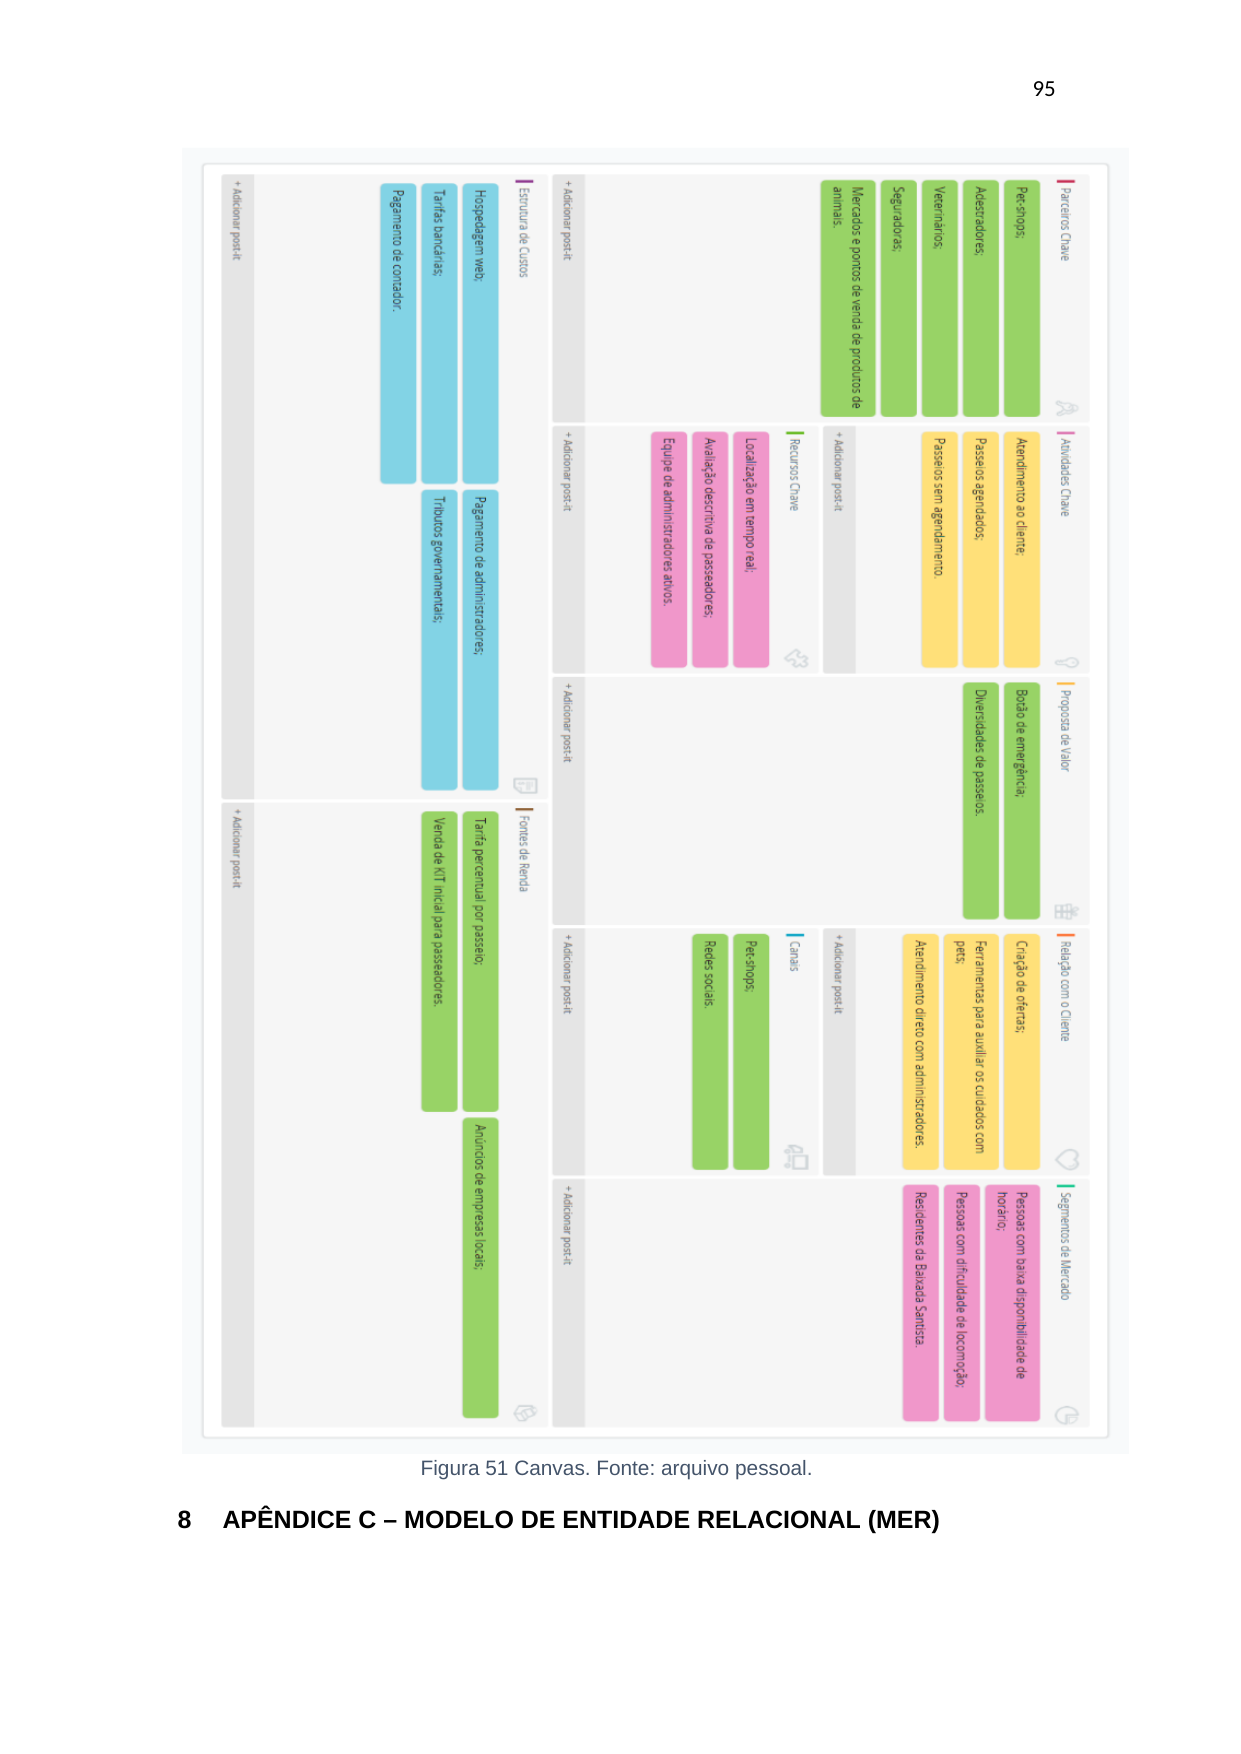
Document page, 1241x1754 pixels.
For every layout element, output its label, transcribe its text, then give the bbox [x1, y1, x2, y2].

picture [183, 149, 1128, 1454]
subtitle APÊNDICE C – MODELO DE ENTIDADE RELACIONAL (MER) [177, 1505, 1063, 1533]
text Figura 51 Canvas. Fonte: arquivo pessoal. [177, 1456, 1056, 1480]
